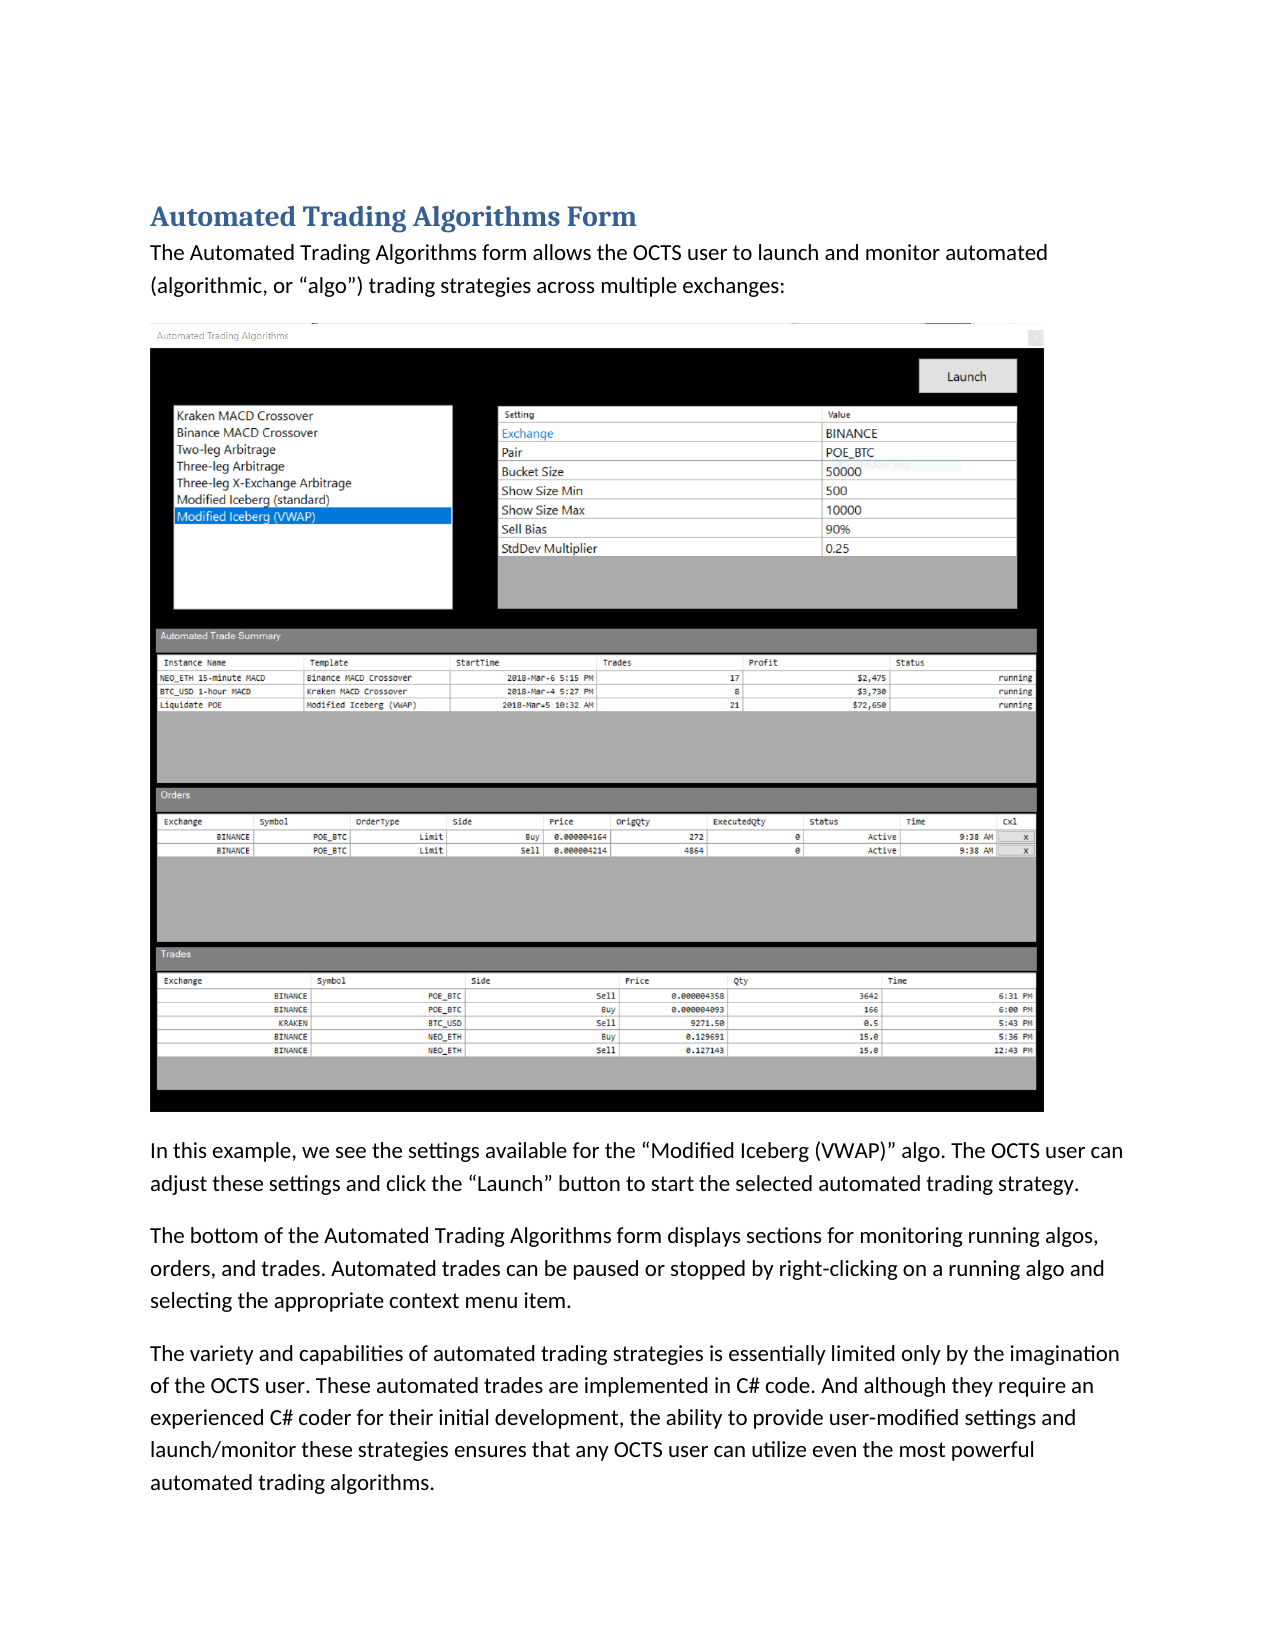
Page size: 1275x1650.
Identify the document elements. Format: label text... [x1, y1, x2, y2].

text In this example, we see the settings available for the “Modified Iceberg (VWAP)” algo. The OCTS user can adjust these settings and click the “Launch” button to start the selected automated trading strategy. [150, 1136, 1125, 1197]
text The variety and capabilities of automated trading strategies is essentially limited only by the imagination of the OCTS user. These automated trades are implemented in C# code. And although they require an experienced C# coder for their initial development, the ability to provide user-modified settings and launch/monitor these strategies ensures that any OCTS user can utilize even the most powerful automated trading algorithms. [150, 1339, 1125, 1496]
subtitle Automated Trading Algorithms Form [150, 200, 1125, 233]
text The bottom of the Automated Trading Algorithms form displays sections for monitoring running algos, orders, and trades. Automated trades can be paused or stopped by right-clicking on a running algo and selecting the appropriate context menu item. [150, 1222, 1125, 1314]
picture [150, 323, 1044, 1112]
text The Automated Trading Algorithms form allows the OCTS user to launch and monitor automated (algorithmic, or “algo”) trading strategies across multiple exchanges: [150, 238, 1125, 299]
